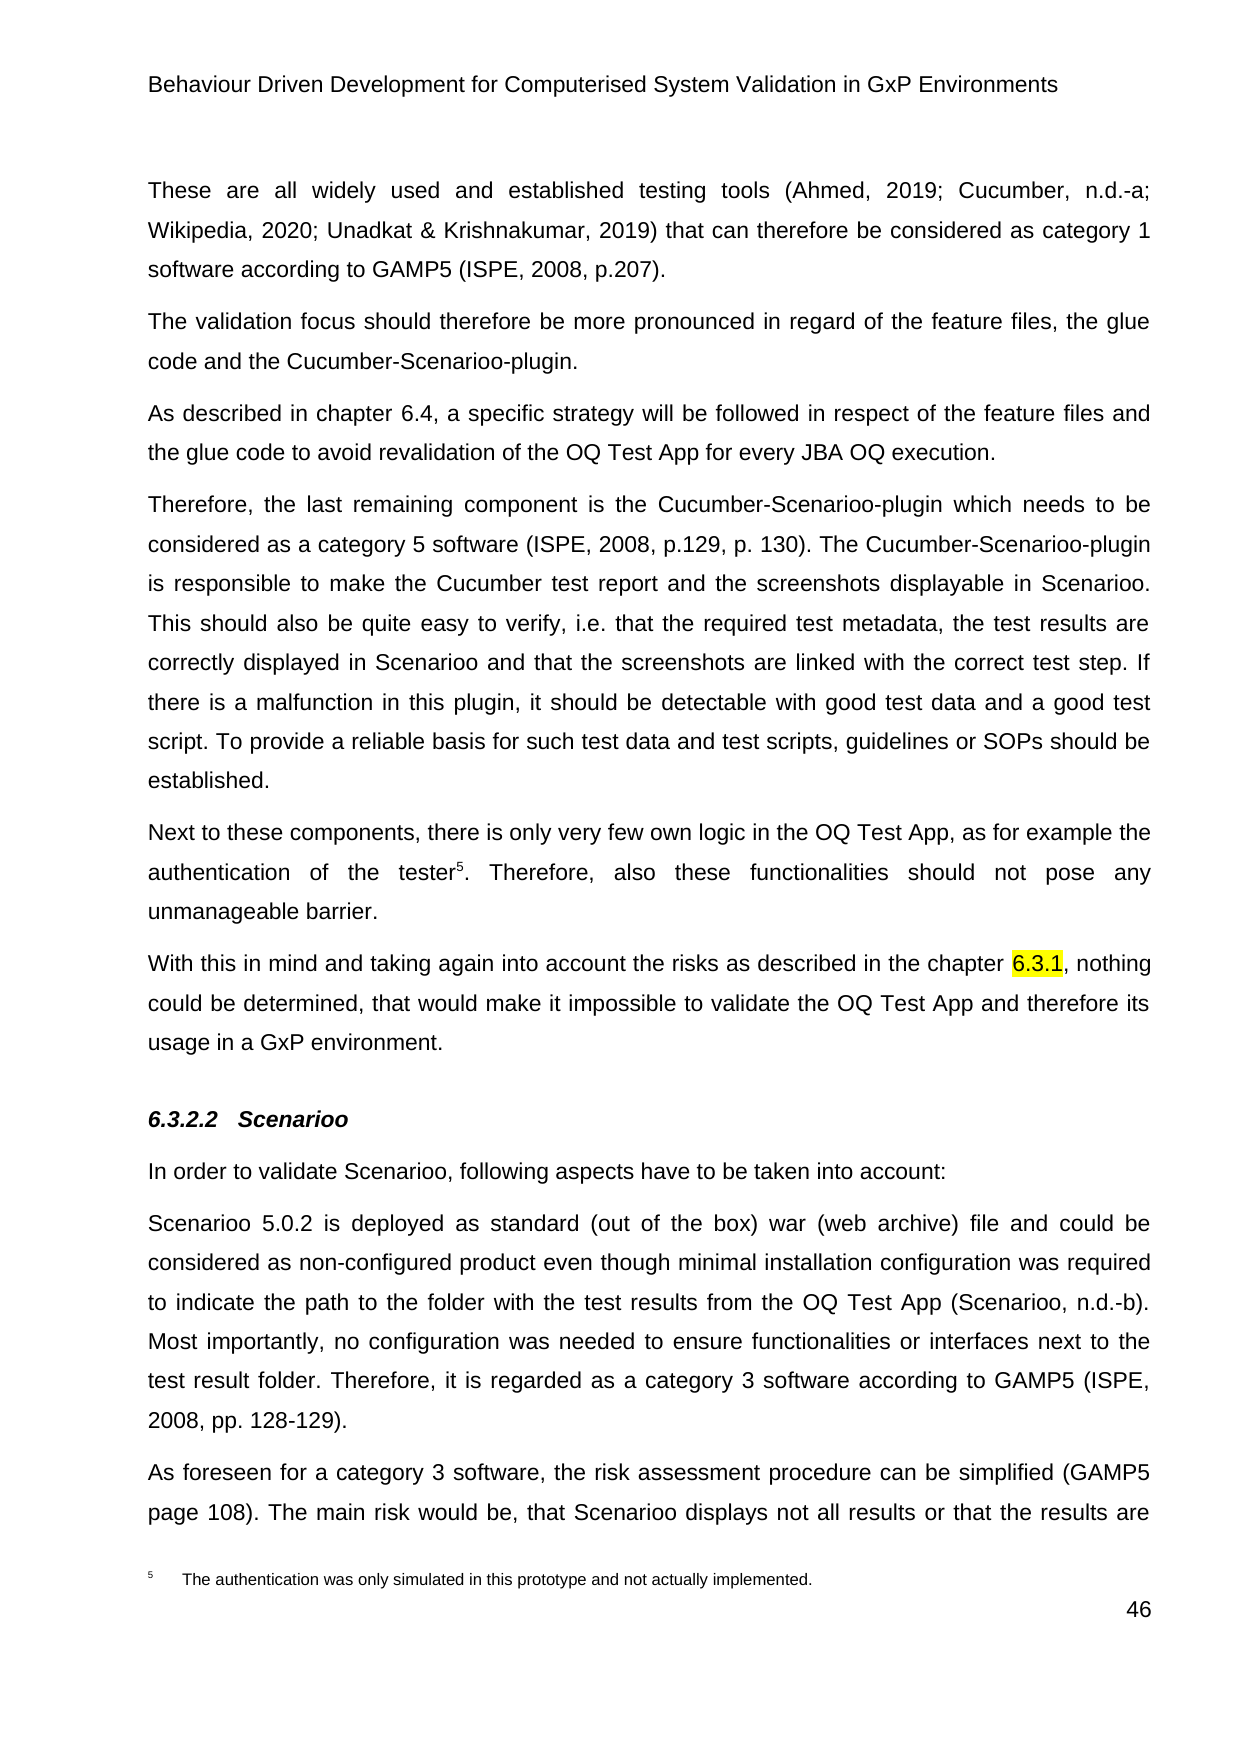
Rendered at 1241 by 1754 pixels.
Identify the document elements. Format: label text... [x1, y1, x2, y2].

text Scenarioo 5.0.2 is deployed as standard (out of the box) war (web archive) file and could be considered as non-configured product even though minimal installation configuration was required to indicate the path to the folder with the test results from the OQ Test App (Scenarioo, n.d.-b). Most importantly, no configuration was needed to ensure functionalities or interfaces next to the test result folder. Therefore, it is regarded as a category 3 software according to GAMP5 (ISPE, 2008, pp. 128-129). [148, 1209, 1152, 1433]
text With this in mind and taking again into account the risks as described in the chapter 6.3.1, nothing could be determined, that would make it impossible to validate the OQ Test App and therefore its usage in a GxP environment. [148, 950, 1152, 1056]
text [148, 1459, 1152, 1525]
text The validation focus should therefore be more pronounced in regard of the feature files, the glue code and the Cucumber-Scenarioo-plugin. [148, 308, 1152, 374]
subtitle Scenarioo [148, 1106, 1152, 1133]
text In order to validate Scenarioo, following aspects have to be taken into account: [148, 1158, 1152, 1184]
text Next to these components, there is only very few own logic in the OQ Test App, as for example the authentication of the tester. Therefore, also these functionalities should not pose any unmanageable barrier. [148, 819, 1152, 925]
text Therefore, the last remaining component is the Cucumber-Scenarioo-plugin which needs to be considered as a category 5 software (ISPE, 2008, p.129, p. 130). The Cucumber-Scenarioo-plugin is responsible to make the Cucumber test report and the screenshots displayable in Scenarioo. This should also be quite easy to verify, i.e. that the required test metadata, the test results are correctly displayed in Scenarioo and that the screenshots are linked with the correct test step. If there is a malfunction in this plugin, it should be detectable with good test data and a good test script. To provide a reliable basis for such test data and test scripts, guidelines or SOPs should be established. [148, 491, 1152, 794]
text These are all widely used and established testing tools (Ahmed, 2019; Cucumber, n.d.-a; Wikipedia, 2020; Unadkat & Krishnakumar, 2019) that can therefore be considered as category 1 software according to GAMP5 (ISPE, 2008, p.207). [148, 177, 1152, 282]
text As described in chapter 6.4, a specific strategy will be followed in respect of the feature files and the glue code to avoid revalidation of the OQ Test App for every JBA OQ execution. [148, 399, 1152, 465]
